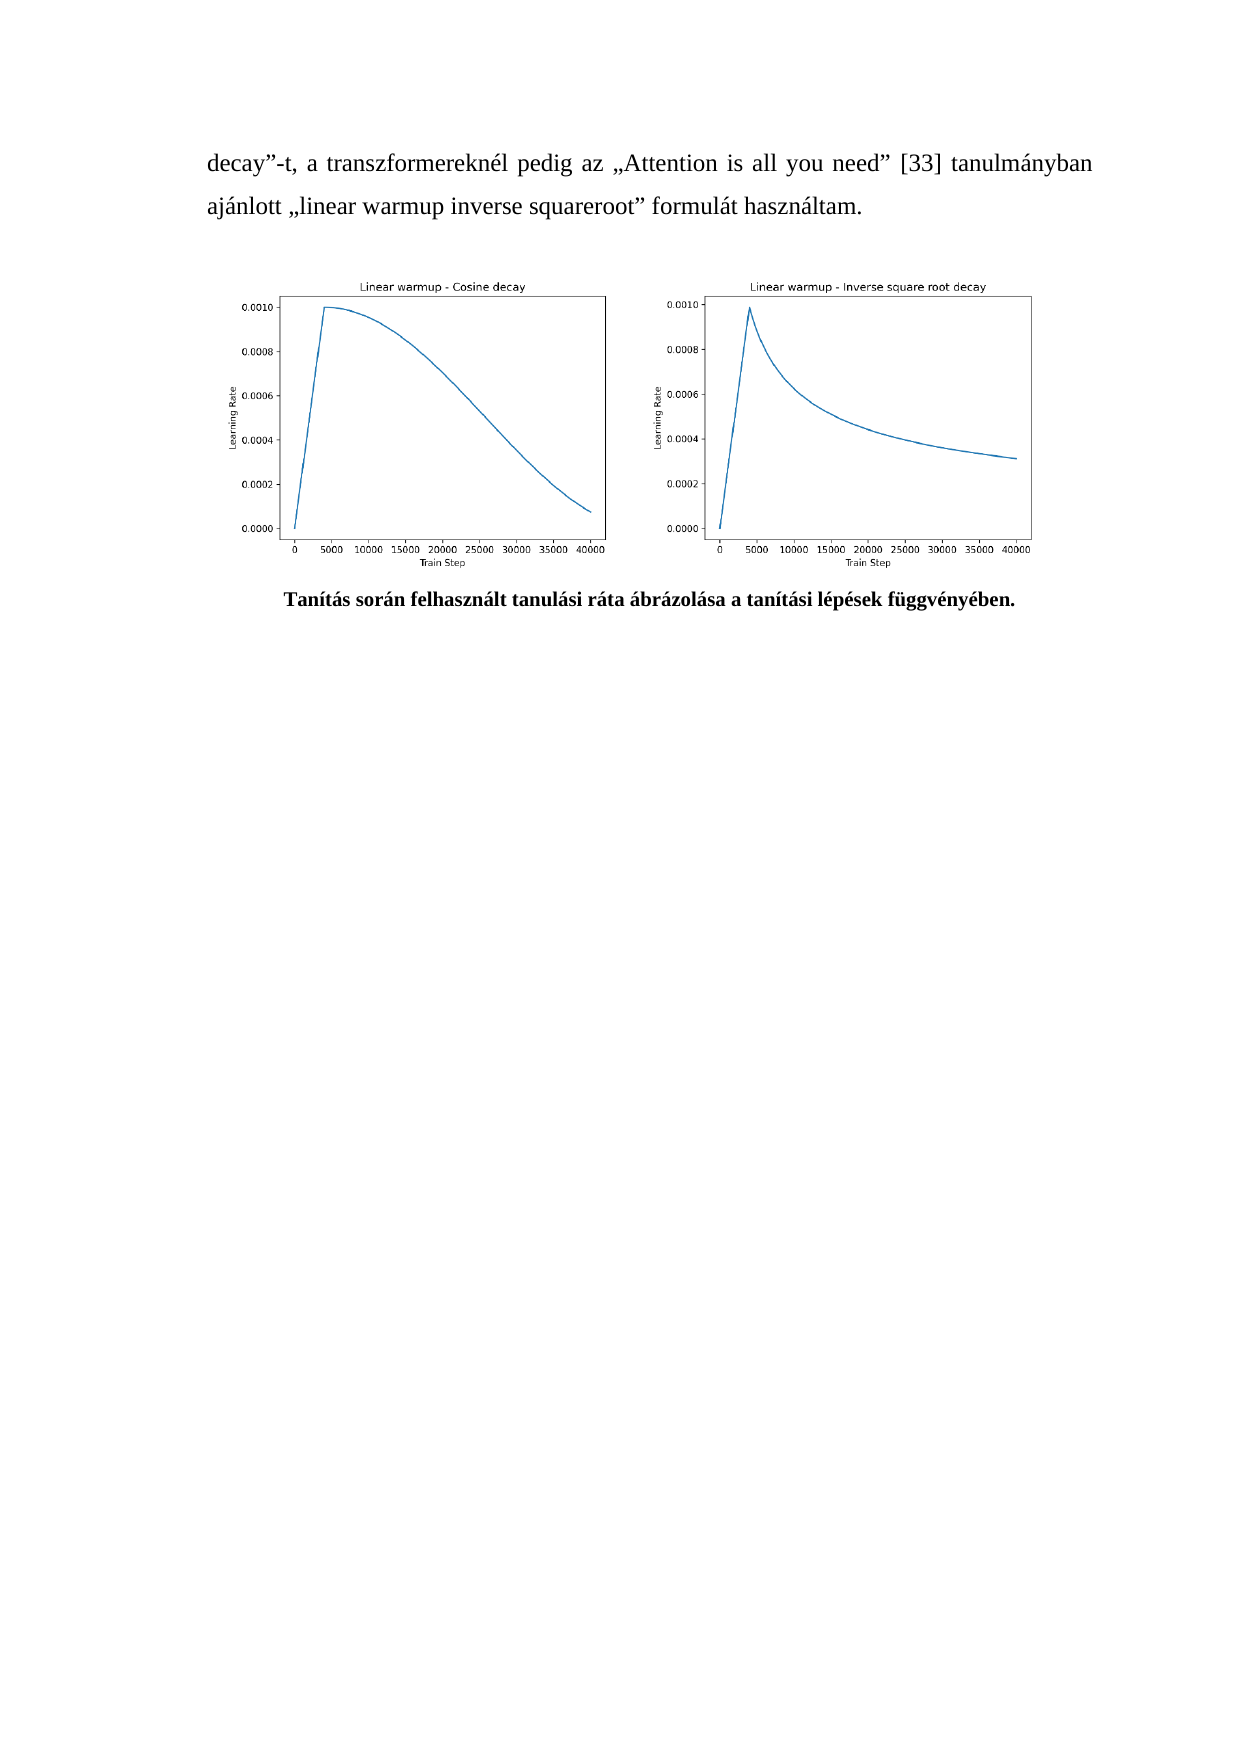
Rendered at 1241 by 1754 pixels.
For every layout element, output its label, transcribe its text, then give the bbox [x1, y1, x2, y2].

text Tanítás során felhasznált tanulási ráta ábrázolása a tanítási lépések függvényében. [207, 586, 1092, 611]
picture [227, 258, 647, 574]
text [207, 148, 1092, 219]
picture [652, 258, 1073, 574]
